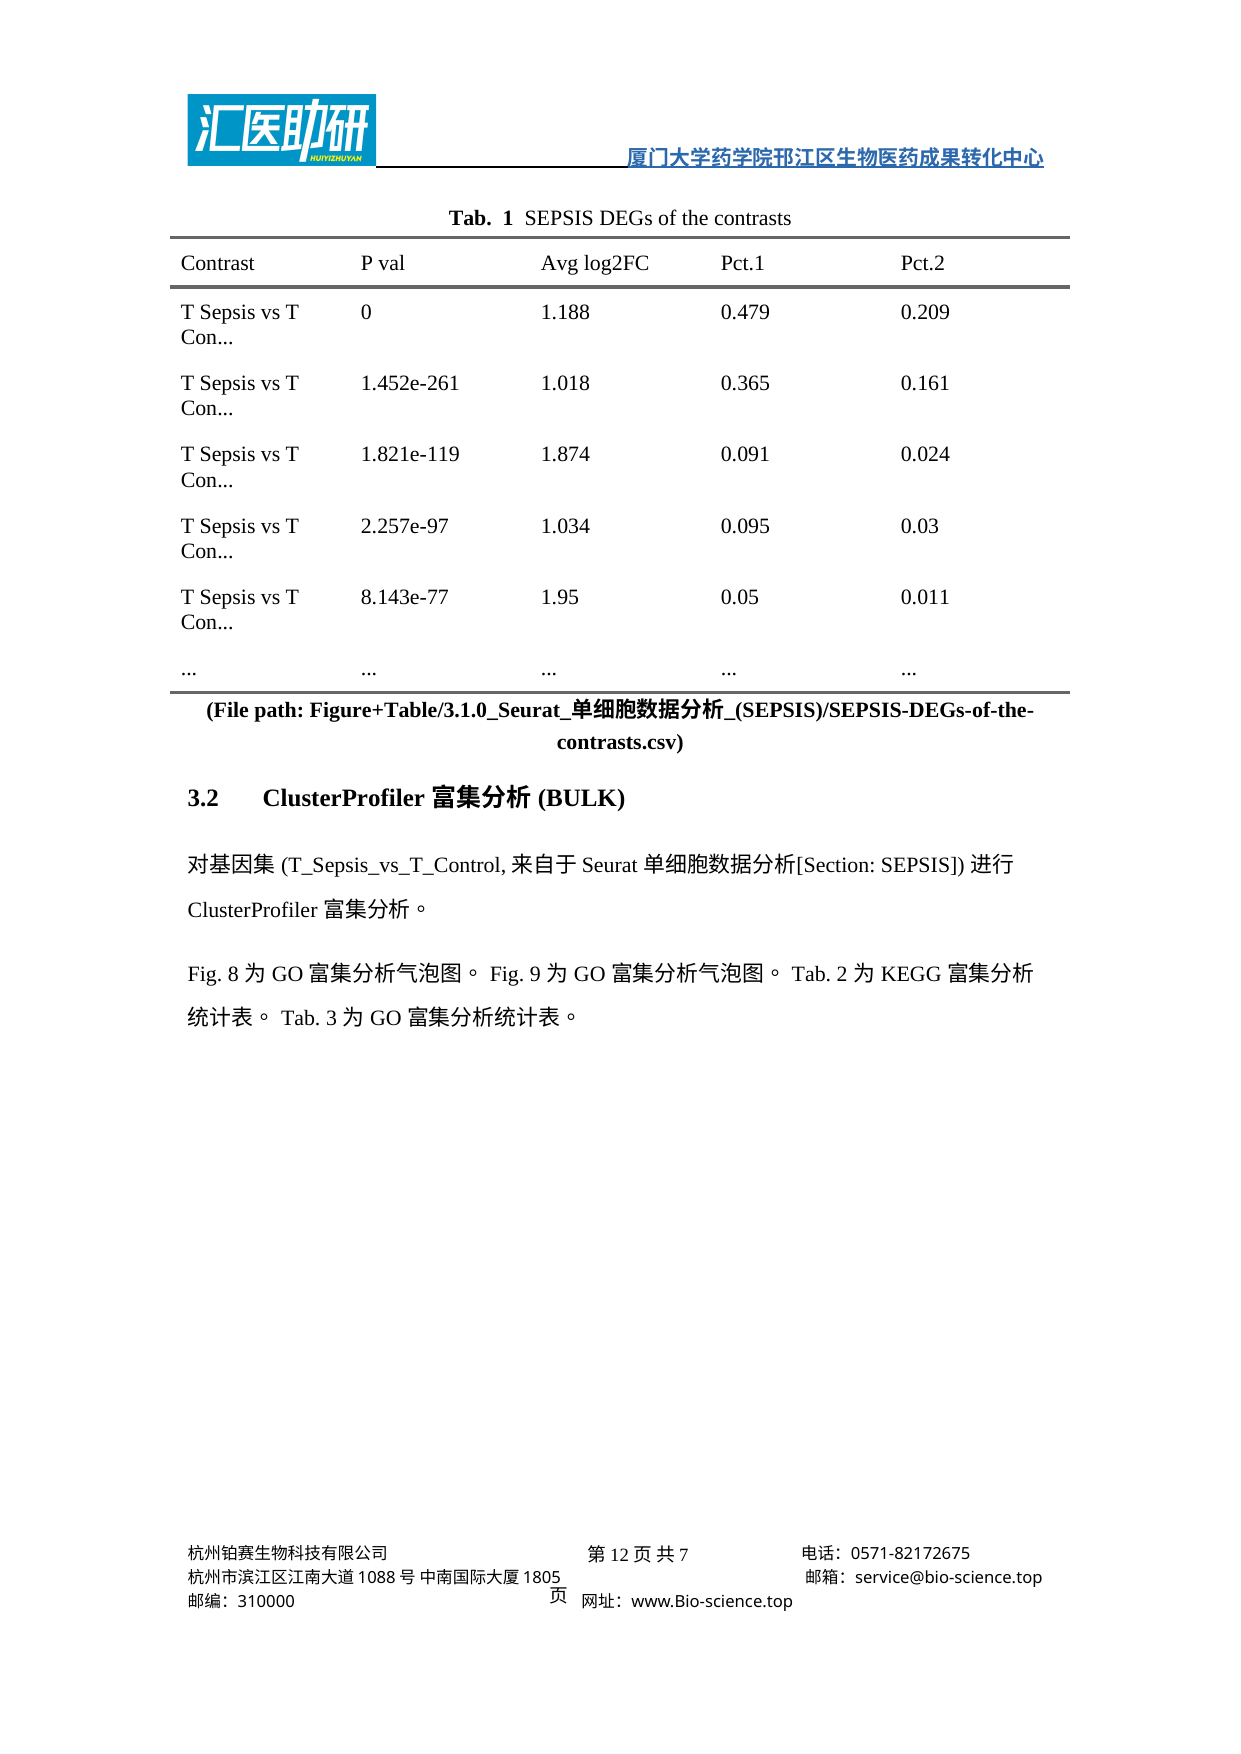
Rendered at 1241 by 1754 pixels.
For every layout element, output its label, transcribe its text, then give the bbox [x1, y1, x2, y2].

table_cell T Sepsis vs T Con... [170, 574, 350, 645]
table_cell 0.161 [890, 360, 1070, 431]
table_cell 0.03 [890, 502, 1070, 573]
table_header P val [350, 239, 530, 285]
table_cell 0.024 [890, 431, 1070, 502]
table_cell 0 [350, 289, 530, 360]
table_header Avg log2FC [530, 239, 710, 285]
table_cell 1.188 [530, 289, 710, 360]
picture [196, 131, 208, 150]
table_cell 1.034 [530, 502, 710, 573]
table_cell ... [530, 645, 710, 691]
picture [210, 106, 243, 150]
table_header Pct.1 [710, 239, 890, 285]
table_cell ... [710, 645, 890, 691]
table_cell 0.05 [710, 574, 890, 645]
picture [282, 99, 327, 161]
table_cell 1.874 [530, 431, 710, 502]
table_cell 0.091 [710, 431, 890, 502]
table_cell ... [170, 645, 350, 691]
table_cell 1.018 [530, 360, 710, 431]
text (File path: Figure+Table/3.1.0_Seurat_单细胞数据分析_(SEPSIS)/SEPSIS-DEGs-of-the-contrasts.csv) [187, 694, 1053, 754]
text Fig. 8 为 GO 富集分析气泡图。 Fig. 9 为 GO 富集分析气泡图。 Tab. 2 为 KEGG 富集分析统计表。 Tab. 3 为 GO 富集分析统计表。 [187, 958, 1053, 1032]
picture [204, 106, 210, 114]
table_cell T Sepsis vs T Con... [170, 360, 350, 431]
picture [243, 106, 284, 150]
table_cell 0.479 [710, 289, 890, 360]
table_cell ... [890, 645, 1070, 691]
table_header Contrast [170, 239, 350, 285]
table_header Pct.2 [890, 239, 1070, 285]
subtitle 3.2 ClusterProfiler 富集分析 (BULK) [187, 780, 1053, 814]
text 对基因集 (T_Sepsis_vs_T_Control, 来自于Seurat 单细胞数据分析[Section: SEPSIS]) 进行ClusterProfiler 富集分析。 [187, 849, 1053, 924]
table_cell T Sepsis vs T Con... [170, 289, 350, 360]
table_cell 1.821e-119 [350, 431, 530, 502]
table_cell 1.452e-261 [350, 360, 530, 431]
table_cell 8.143e-77 [350, 574, 530, 645]
table_cell 0.095 [710, 502, 890, 573]
picture [201, 118, 208, 127]
table_cell 0.365 [710, 360, 890, 431]
table_cell ... [350, 645, 530, 691]
table_cell 0.209 [890, 289, 1070, 360]
table_cell 2.257e-97 [350, 502, 530, 573]
table_cell 0.011 [890, 574, 1070, 645]
table_cell 1.95 [530, 574, 710, 645]
text Tab. 1 SEPSIS DEGs of the contrasts [194, 205, 1046, 230]
picture [327, 106, 368, 150]
table_cell T Sepsis vs T Con... [170, 431, 350, 502]
table_cell T Sepsis vs T Con... [170, 502, 350, 573]
